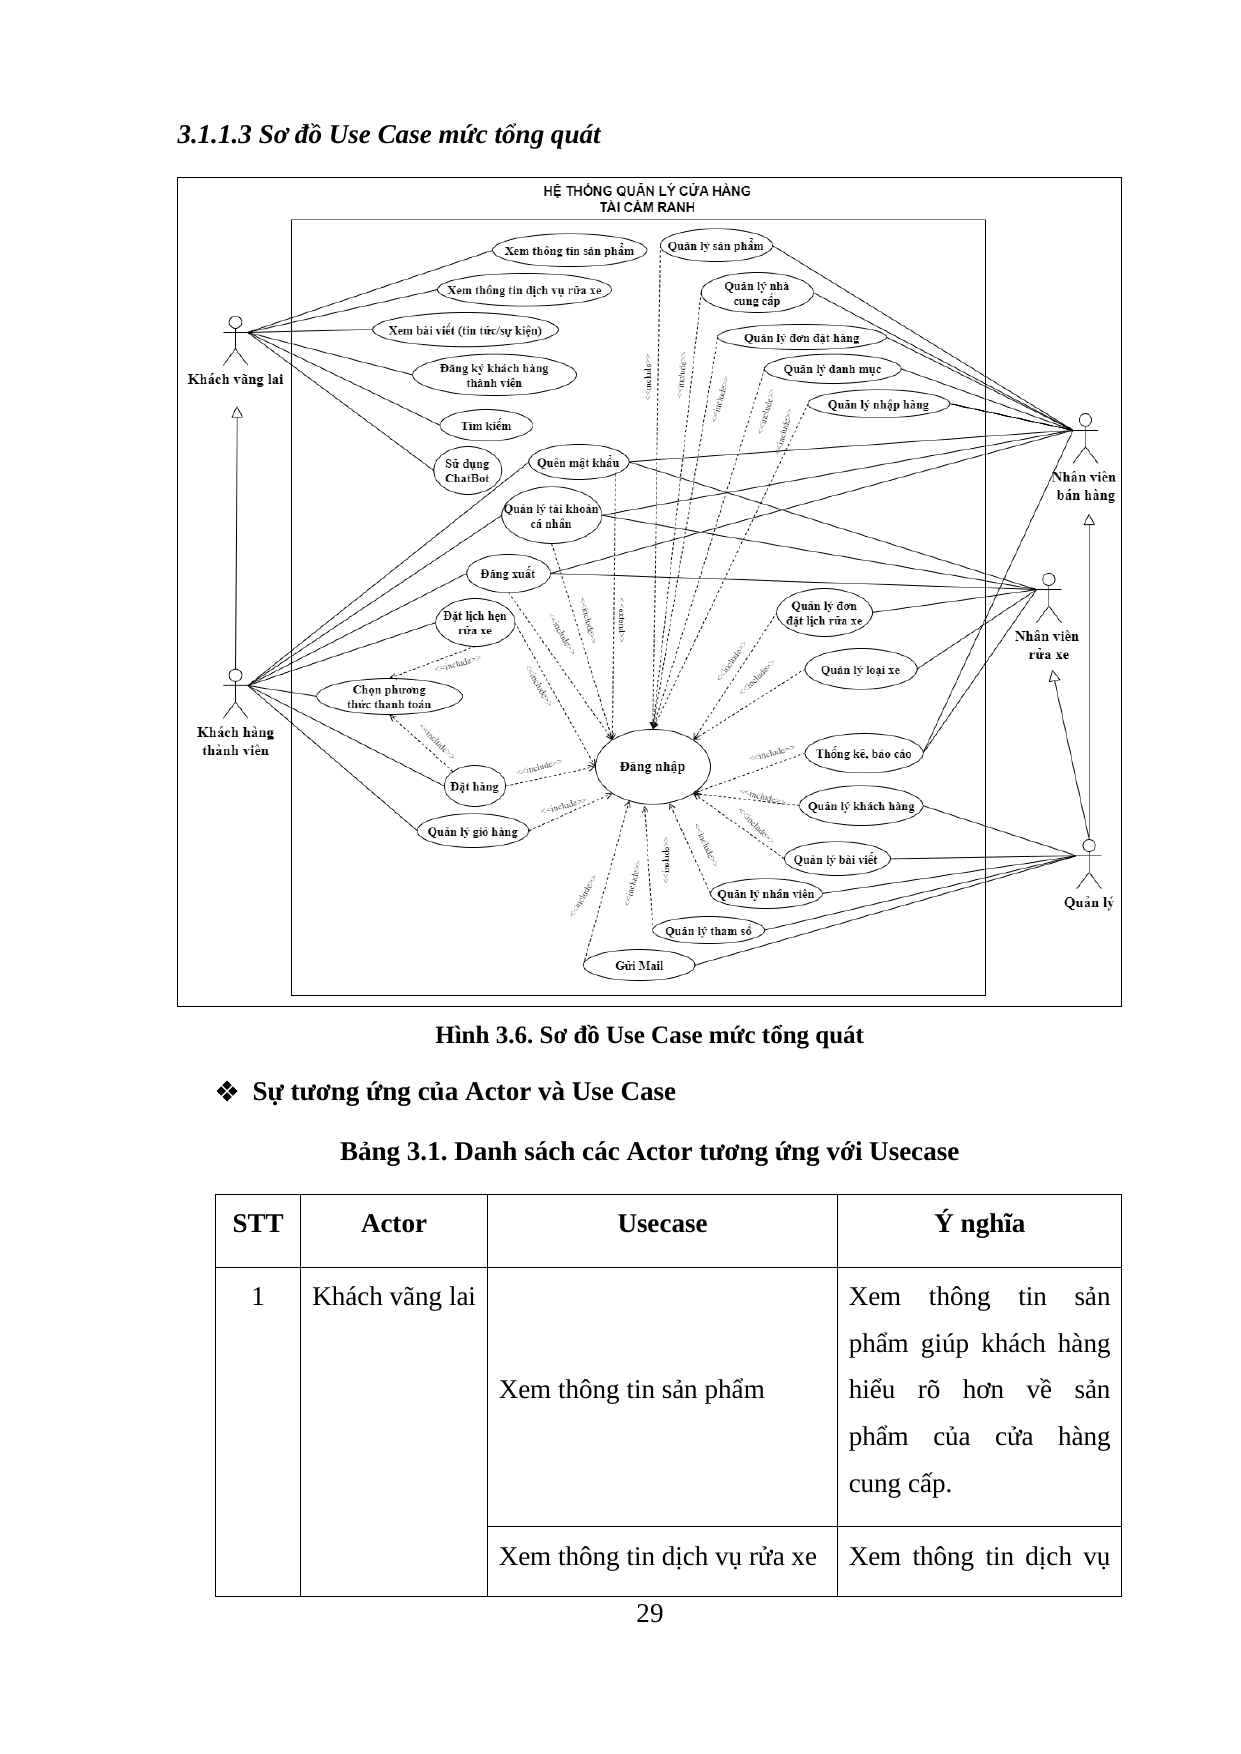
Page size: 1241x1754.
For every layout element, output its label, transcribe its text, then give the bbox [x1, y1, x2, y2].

picture [178, 178, 1121, 1006]
table_cell 1 [216, 1268, 300, 1596]
table_header Usecase [488, 1195, 837, 1267]
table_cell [838, 1527, 1121, 1596]
subtitle Sơ đồ Use Case mức tổng quát [177, 118, 1122, 149]
table_header Actor [301, 1195, 487, 1267]
text Bảng 3.1. Danh sách các Actor tương ứng với Usecase [177, 1135, 1122, 1166]
table_cell Khách vãng lai [301, 1268, 487, 1596]
table_header Ý nghĩa [838, 1195, 1121, 1267]
list Sự tương ứng của Actor và Use Case [177, 1075, 1122, 1107]
table_cell Xem thông tin sản phẩm [488, 1268, 837, 1526]
table_header STT [216, 1195, 300, 1267]
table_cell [488, 1527, 837, 1596]
table_cell Xem thông tin sản phẩm giúp khách hàng hiểu rõ hơn về sản phẩm của cửa hàng cung cấp. [838, 1268, 1121, 1526]
